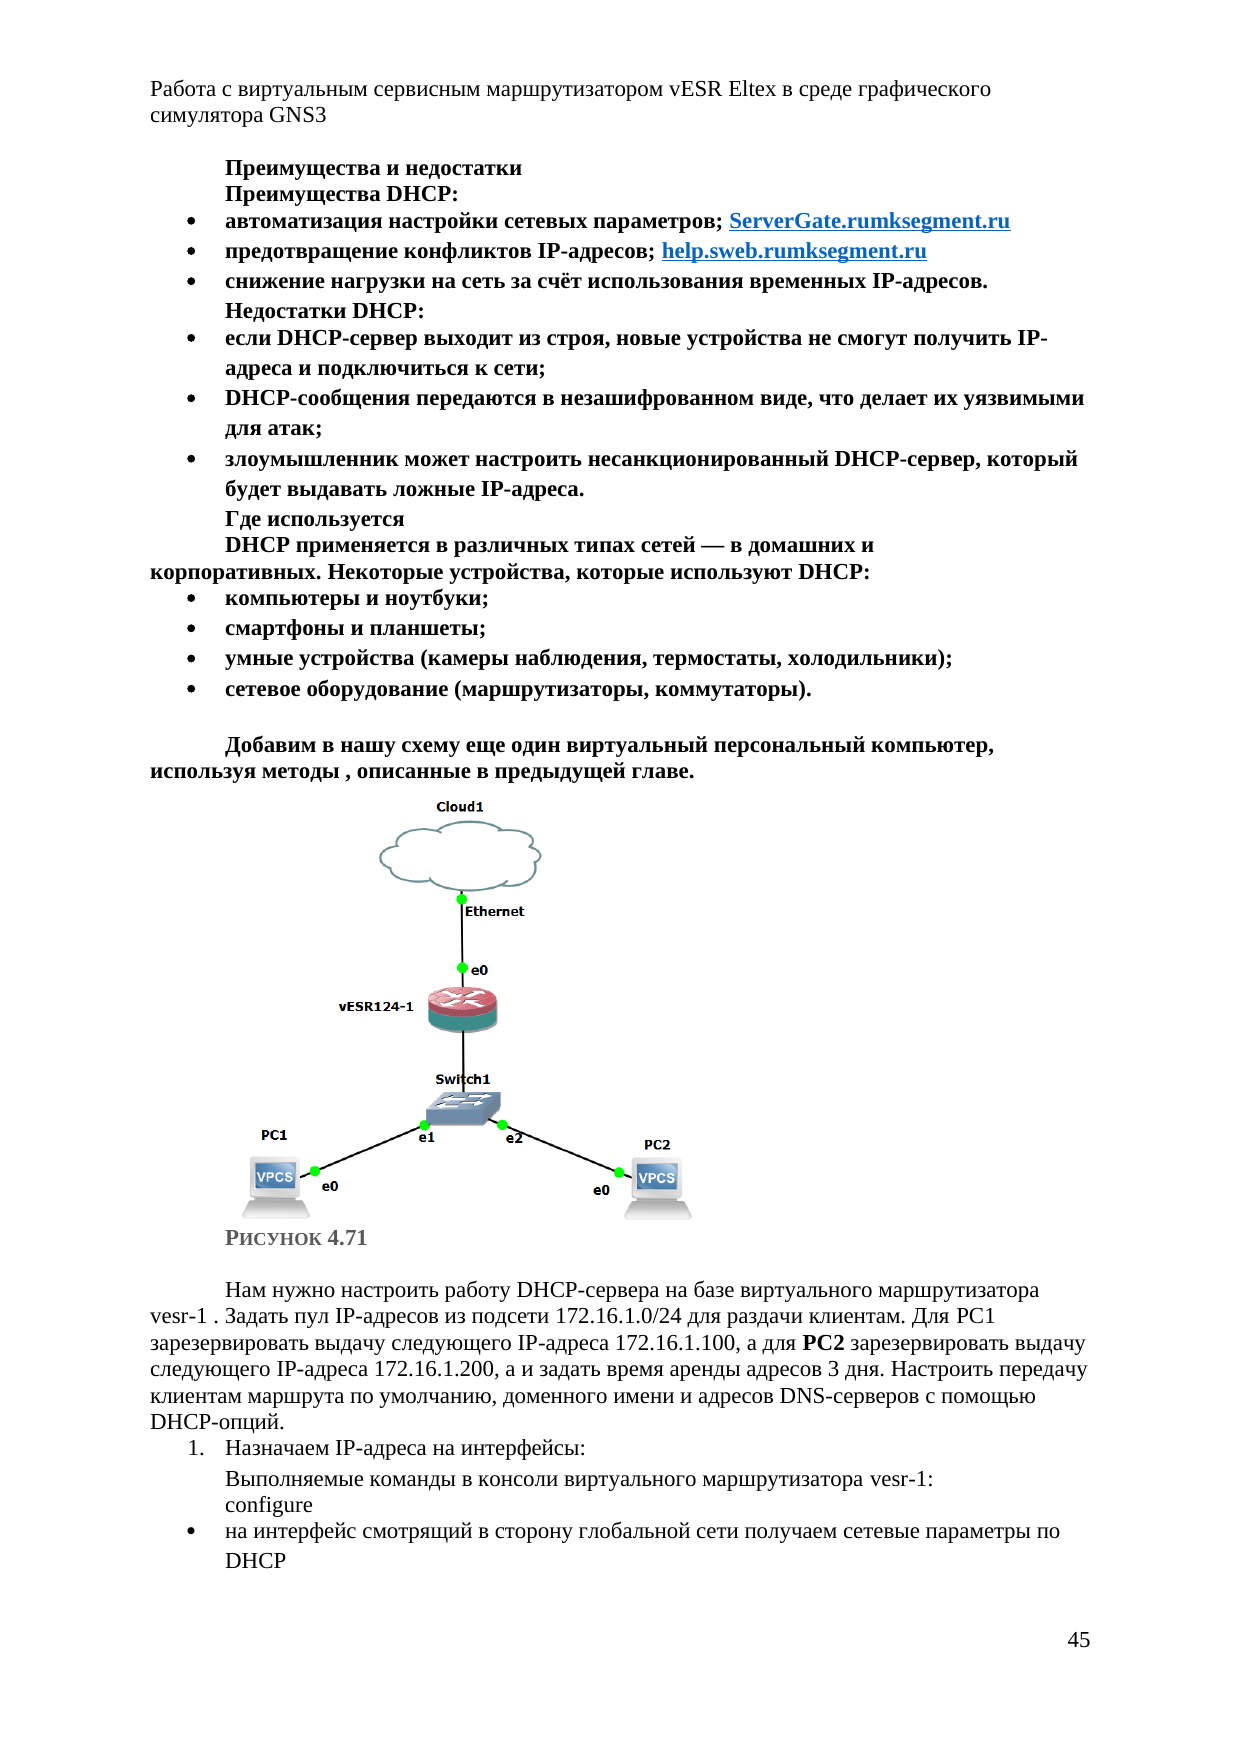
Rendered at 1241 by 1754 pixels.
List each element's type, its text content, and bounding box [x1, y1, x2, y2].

list умные устройства (камеры наблюдения, термостаты, холодильники); [187, 644, 1090, 671]
list сетевое оборудование (маршрутизаторы, коммутаторы). [187, 675, 1090, 701]
list компьютеры и ноутбуки; [187, 584, 1090, 610]
list предотвращение конфликтов IP-адресов; help.sweb.rumksegment.ru [187, 237, 1090, 263]
list автоматизация настройки сетевых параметров; ServerGate.rumksegment.ru [187, 207, 1090, 233]
list смартфоны и планшеты; [187, 614, 1090, 641]
list Назначаем IP-адреса на интерфейсы: [187, 1434, 1090, 1461]
list злоумышленник может настроить несанкционированный DHCP-сервер, который будет выдавать ложные IP-адреса. [187, 444, 1090, 501]
list снижение нагрузки на сеть за счёт использования временных IP-адресов. [187, 267, 1090, 293]
text Преимущества и недостатки [150, 154, 1090, 180]
text configure [150, 1491, 1090, 1517]
text Где используется [150, 505, 1090, 531]
list DHCP-сообщения передаются в незашифрованном виде, что делает их уязвимыми для атак; [187, 384, 1090, 441]
text DHCP применяется в различных типах сетей — в домашних и корпоративных. Некоторые устройства, которые используют DHCP: [150, 531, 1090, 584]
text Нам нужно настроить работу DHCP-сервера на базе виртуального маршрутизатора vesr-1 . Задать пул IP-адресов из подсети 172.16.1.0/24 для раздачи клиентам. Для PC1 зарезервировать выдачу следующего IP-адреса 172.16.1.100, а для PC2 зарезервировать выдачу следующего IP-адреса 172.16.1.200, а и задать время аренды адресов 3 дня. Настроить передачу клиентам маршрута по умолчанию, доменного имени и адресов DNS-серверов с помощью DHCP-опций. [150, 1276, 1090, 1434]
text Выполняемые команды в консоли виртуального маршрутизатора vesr-1: [150, 1464, 1090, 1491]
text Недостатки DHCP: [150, 297, 1090, 324]
text Добавим в нашу схему еще один виртуальный персональный компьютер, используя методы , описанные в предыдущей главе. [150, 731, 1090, 784]
text Преимущества DHCP: [150, 180, 1090, 207]
list на интерфейс смотрящий в сторону глобальной сети получаем сетевые параметры по DHCP [187, 1517, 1090, 1574]
list если DHCP-сервер выходит из строя, новые устройства не смогут получить IP-адреса и подключиться к сети; [187, 324, 1090, 380]
picture [225, 783, 717, 1224]
